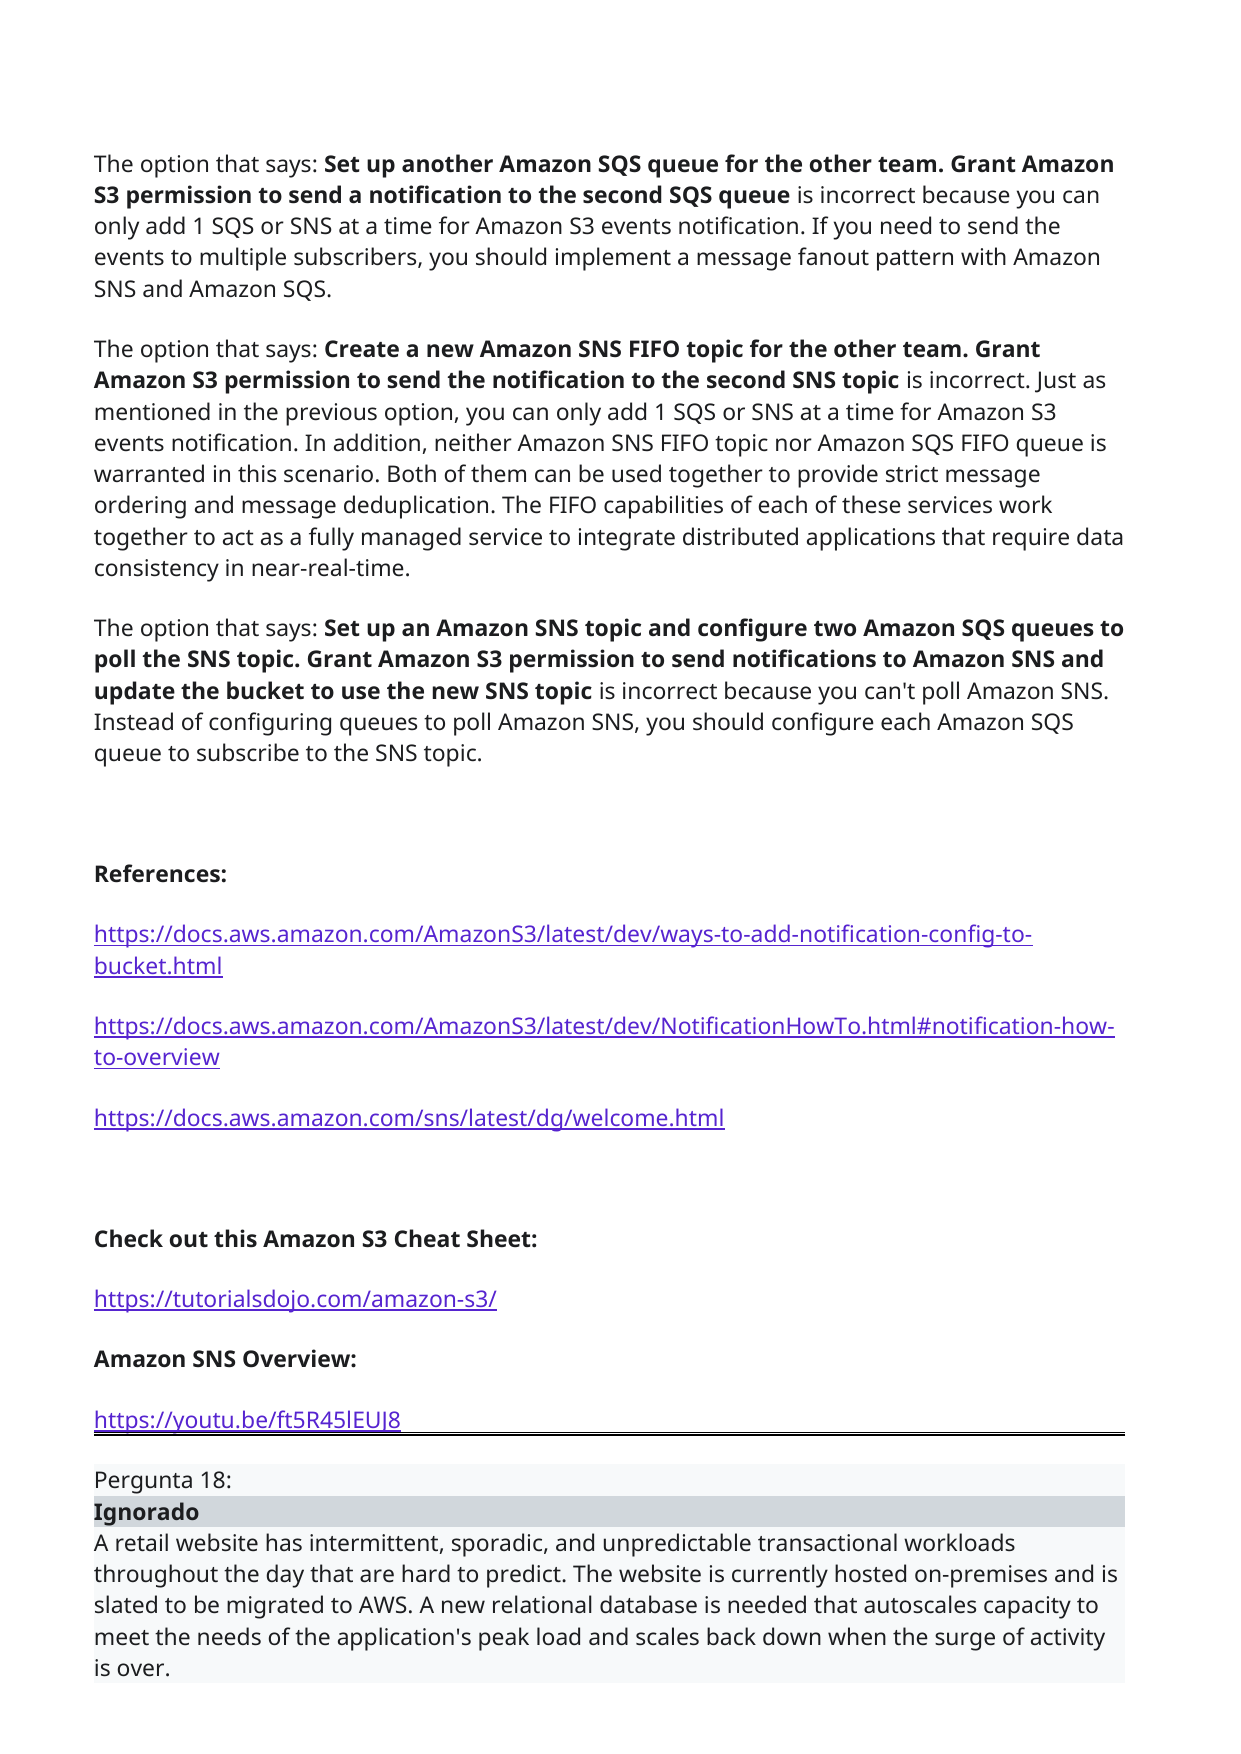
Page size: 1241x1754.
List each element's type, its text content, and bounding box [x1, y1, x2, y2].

text A retail website has intermittent, sporadic, and unpredictable transactional workloads throughout the day that are hard to predict. The website is currently hosted on-premises and is slated to be migrated to AWS. A new relational database is needed that autoscales capacity to meet the needs of the application's peak load and scales back down when the surge of activity is over. [94, 1527, 1125, 1683]
text The option that says: Set up an Amazon SNS topic and configure two Amazon SQS queues to poll the SNS topic. Grant Amazon S3 permission to send notifications to Amazon SNS and update the bucket to use the new SNS topic is incorrect because you can't poll Amazon SNS. Instead of configuring queues to poll Amazon SNS, you should configure each Amazon SQS queue to subscribe to the SNS topic. [94, 612, 1125, 768]
text The option that says: Set up another Amazon SQS queue for the other team. Grant Amazon S3 permission to send a notification to the second SQS queue is incorrect because you can only add 1 SQS or SNS at a time for Amazon S3 events notification. If you need to send the events to multiple subscribers, you should implement a message fanout pattern with Amazon SNS and Amazon SQS. [94, 148, 1125, 304]
text https://docs.aws.amazon.com/AmazonS3/latest/dev/NotificationHowTo.html#notification-how-to-overview [94, 1010, 1125, 1073]
text https://docs.aws.amazon.com/sns/latest/dg/welcome.html [94, 1102, 1125, 1133]
text Check out this Amazon S3 Cheat Sheet: [94, 1223, 1125, 1254]
text https://tutorialsdojo.com/amazon-s3/ [94, 1283, 1125, 1314]
text Ignorado [94, 1496, 1125, 1527]
text Amazon SNS Overview: [94, 1343, 1125, 1375]
text Pergunta 18: [94, 1464, 1125, 1496]
text References: [94, 858, 1125, 889]
text The option that says: Create a new Amazon SNS FIFO topic for the other team. Grant Amazon S3 permission to send the notification to the second SNS topic is incorrect. Just as mentioned in the previous option, you can only add 1 SQS or SNS at a time for Amazon S3 events notification. In addition, neither Amazon SNS FIFO topic nor Amazon SQS FIFO queue is warranted in this scenario. Both of them can be used together to provide strict message ordering and message deduplication. The FIFO capabilities of each of these services work together to act as a fully managed service to integrate distributed applications that require data consistency in near-real-time. [94, 333, 1125, 583]
text https://docs.aws.amazon.com/AmazonS3/latest/dev/ways-to-add-notification-config-to-bucket.html [94, 918, 1125, 981]
text https://youtu.be/ft5R45lEUJ8 [94, 1404, 1125, 1432]
